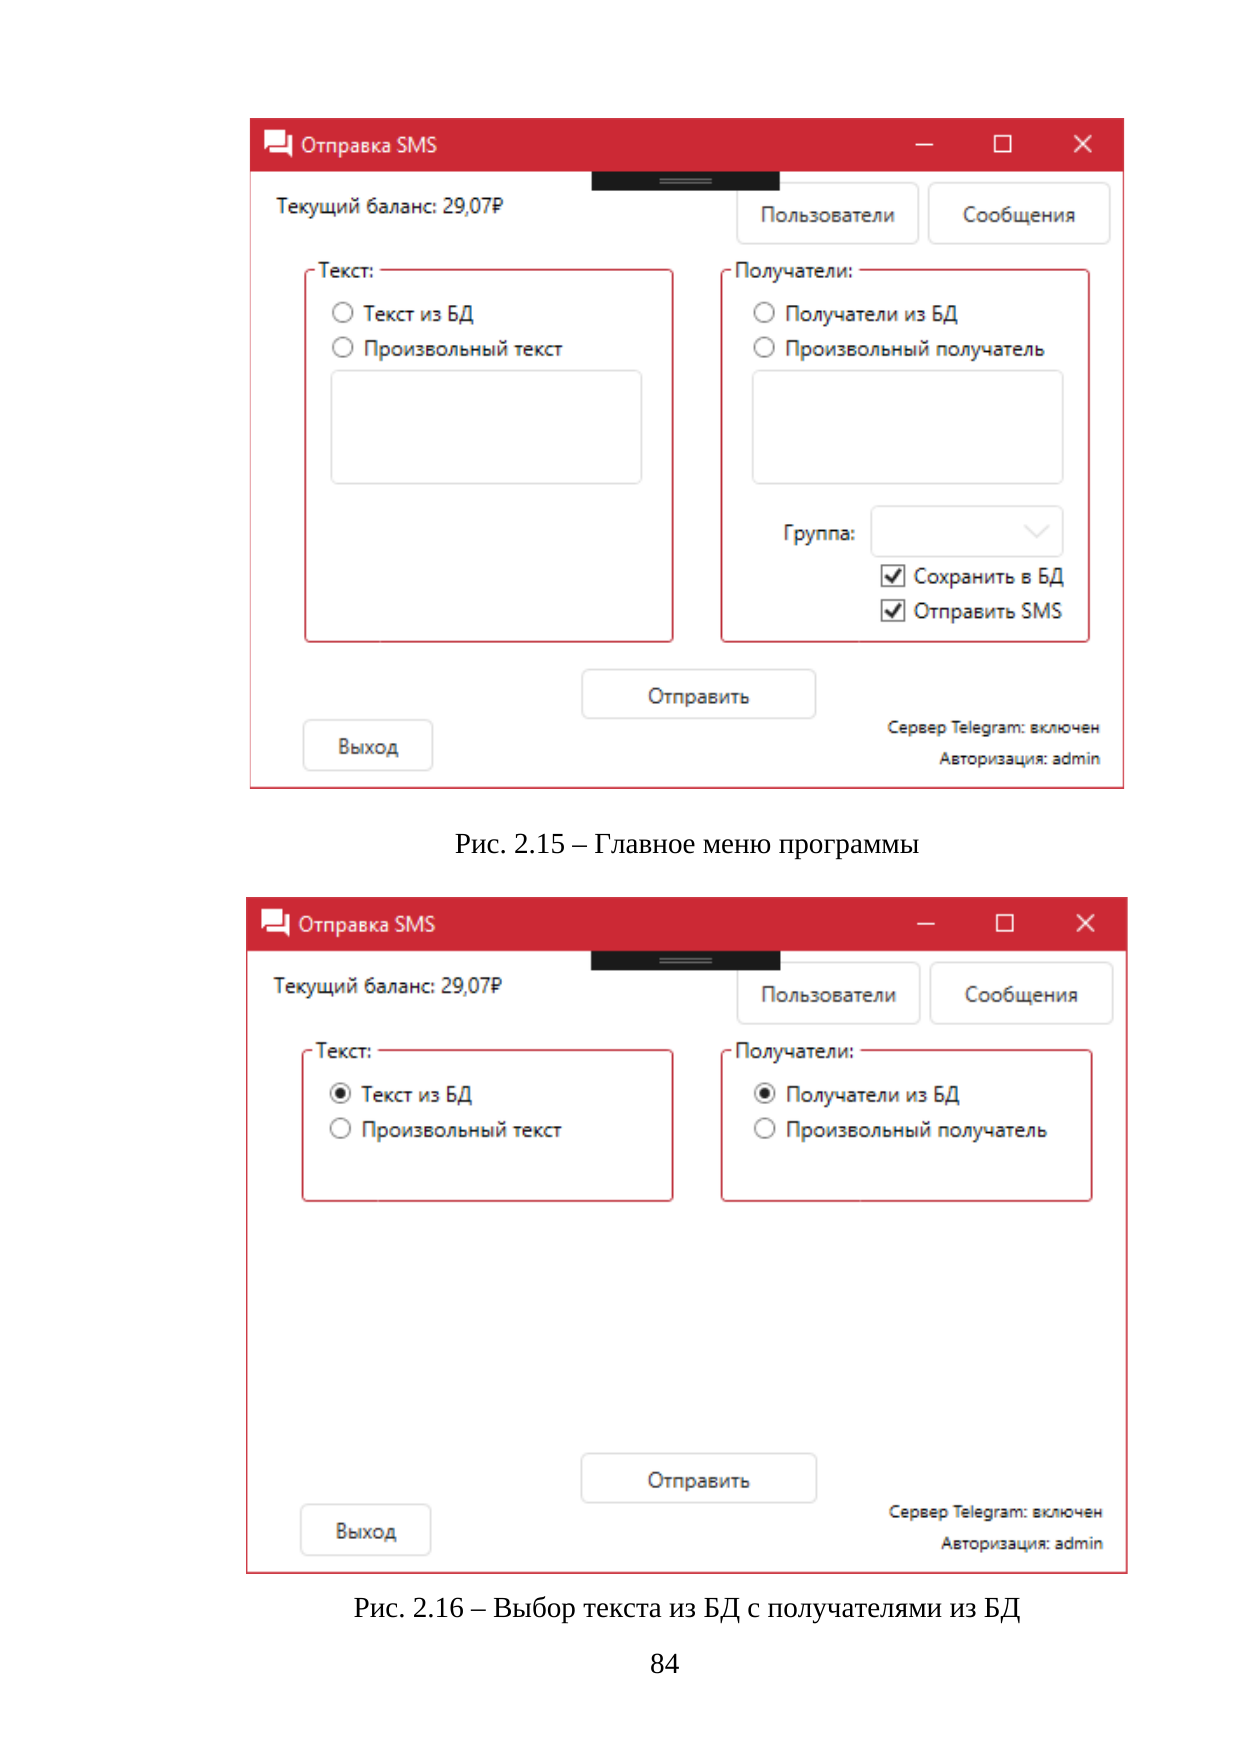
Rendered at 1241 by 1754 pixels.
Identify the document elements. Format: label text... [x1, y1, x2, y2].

picture [249, 118, 1125, 789]
text Рис. 2.15 – Главное меню программы [222, 826, 1152, 860]
picture [246, 897, 1128, 1574]
